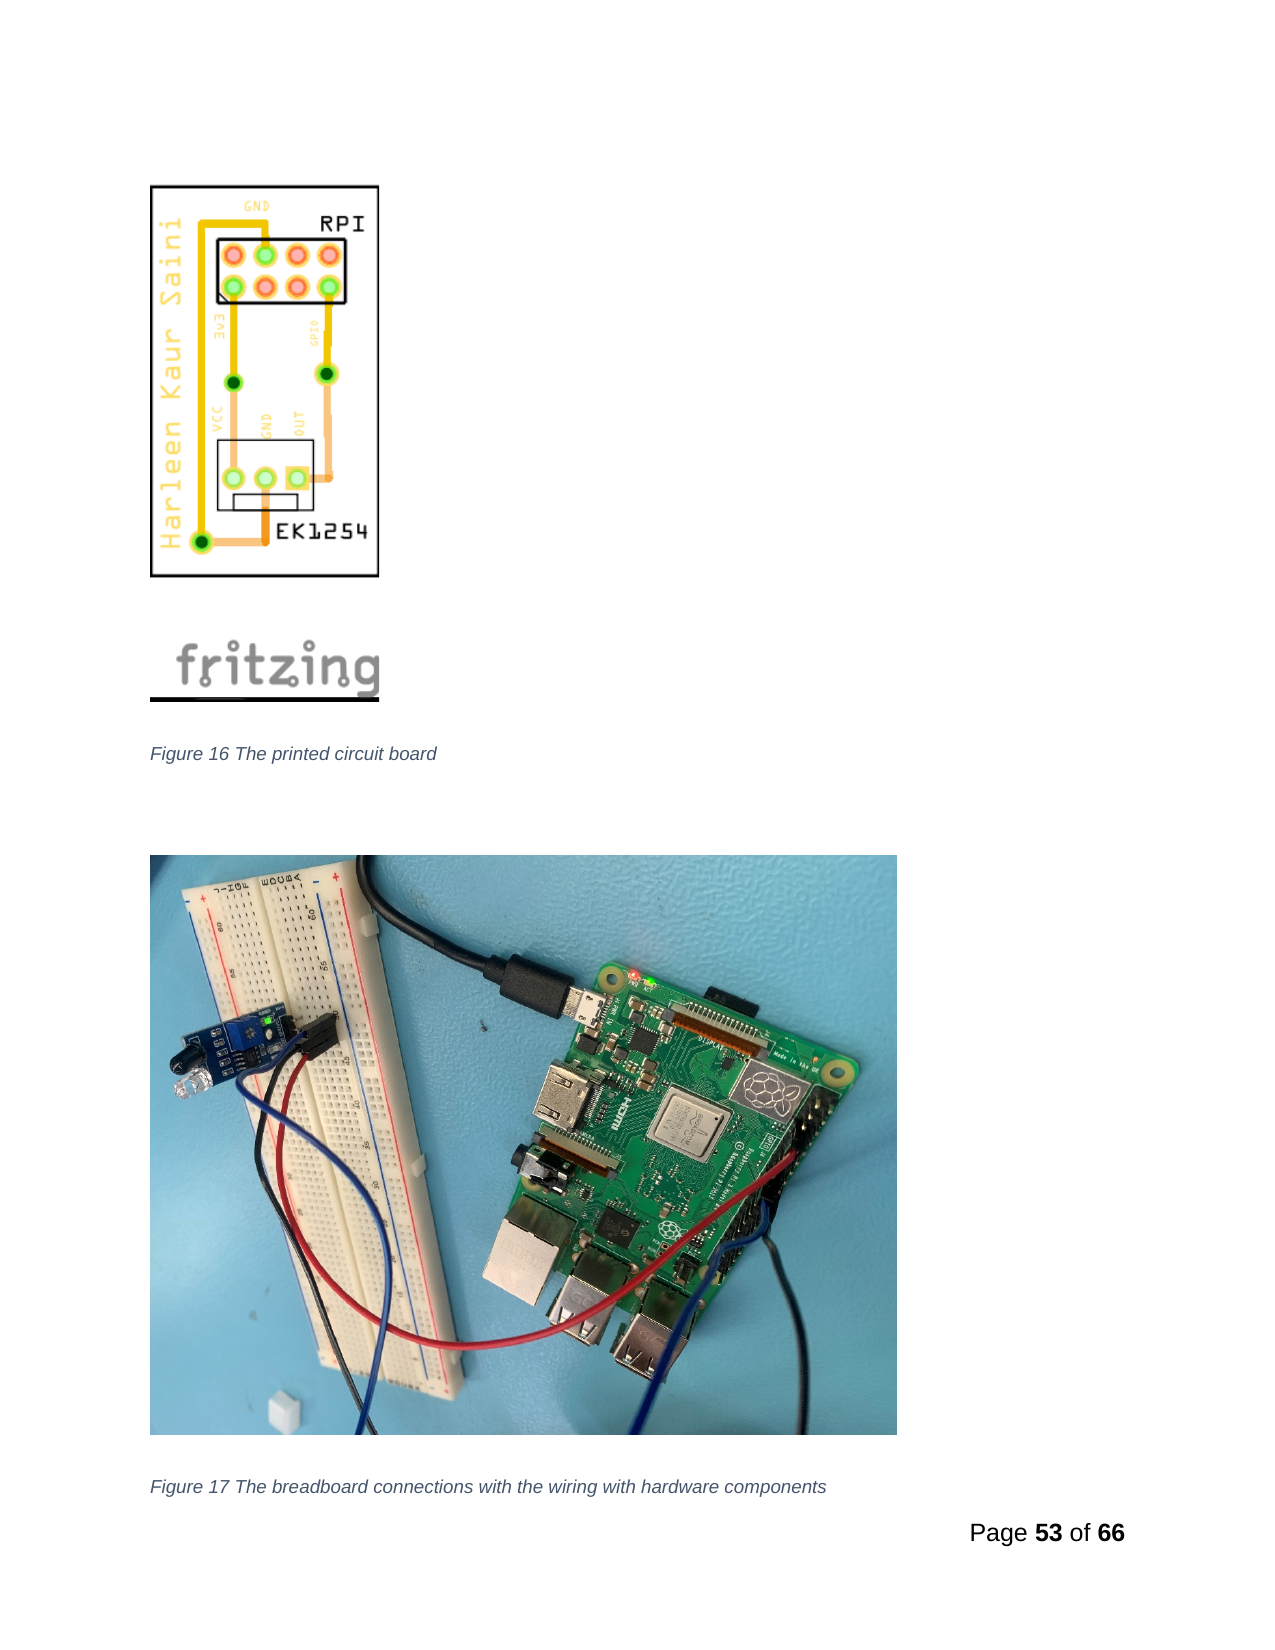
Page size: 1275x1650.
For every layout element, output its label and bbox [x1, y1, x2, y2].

picture [150, 150, 380, 702]
picture [150, 855, 897, 1435]
